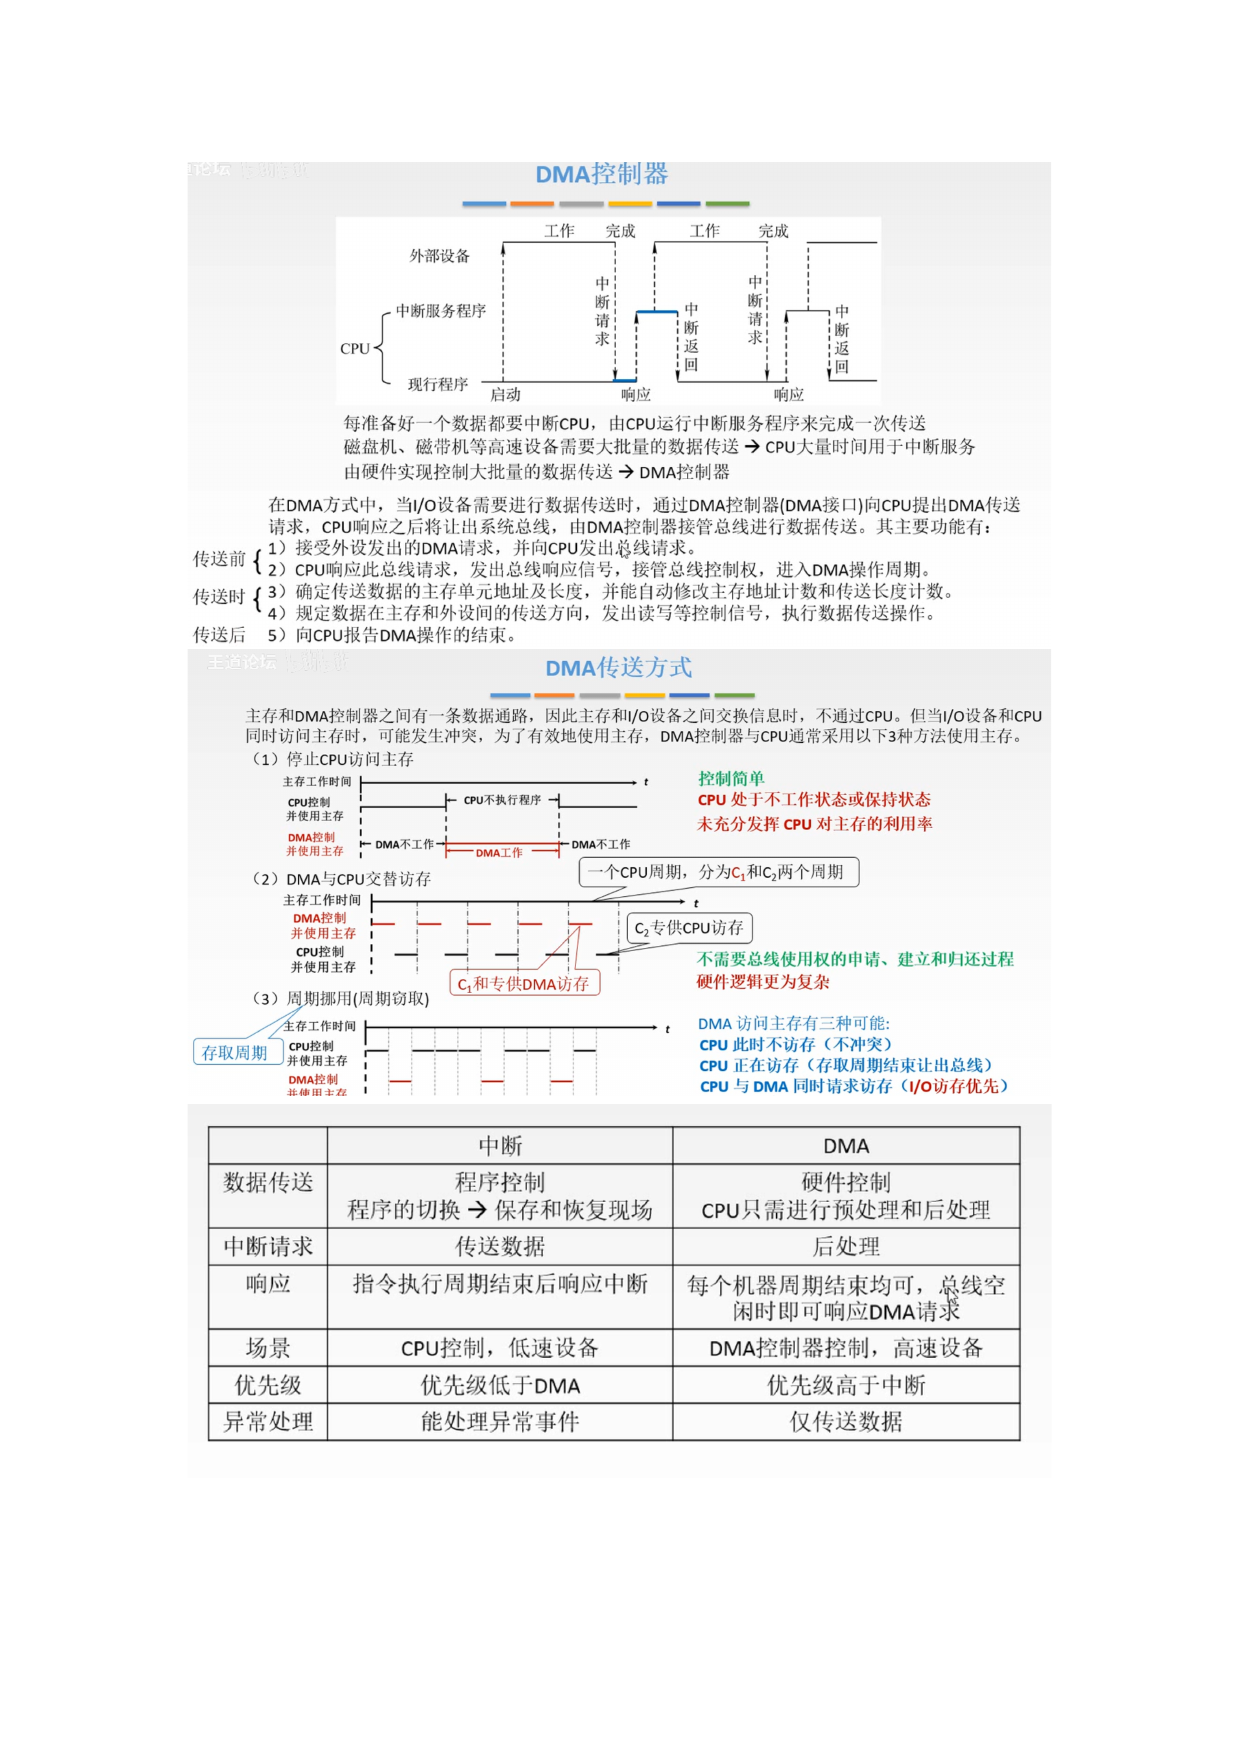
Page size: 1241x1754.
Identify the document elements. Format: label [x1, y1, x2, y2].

picture [187, 1104, 1052, 1478]
picture [187, 649, 1052, 1096]
picture [187, 162, 1052, 647]
